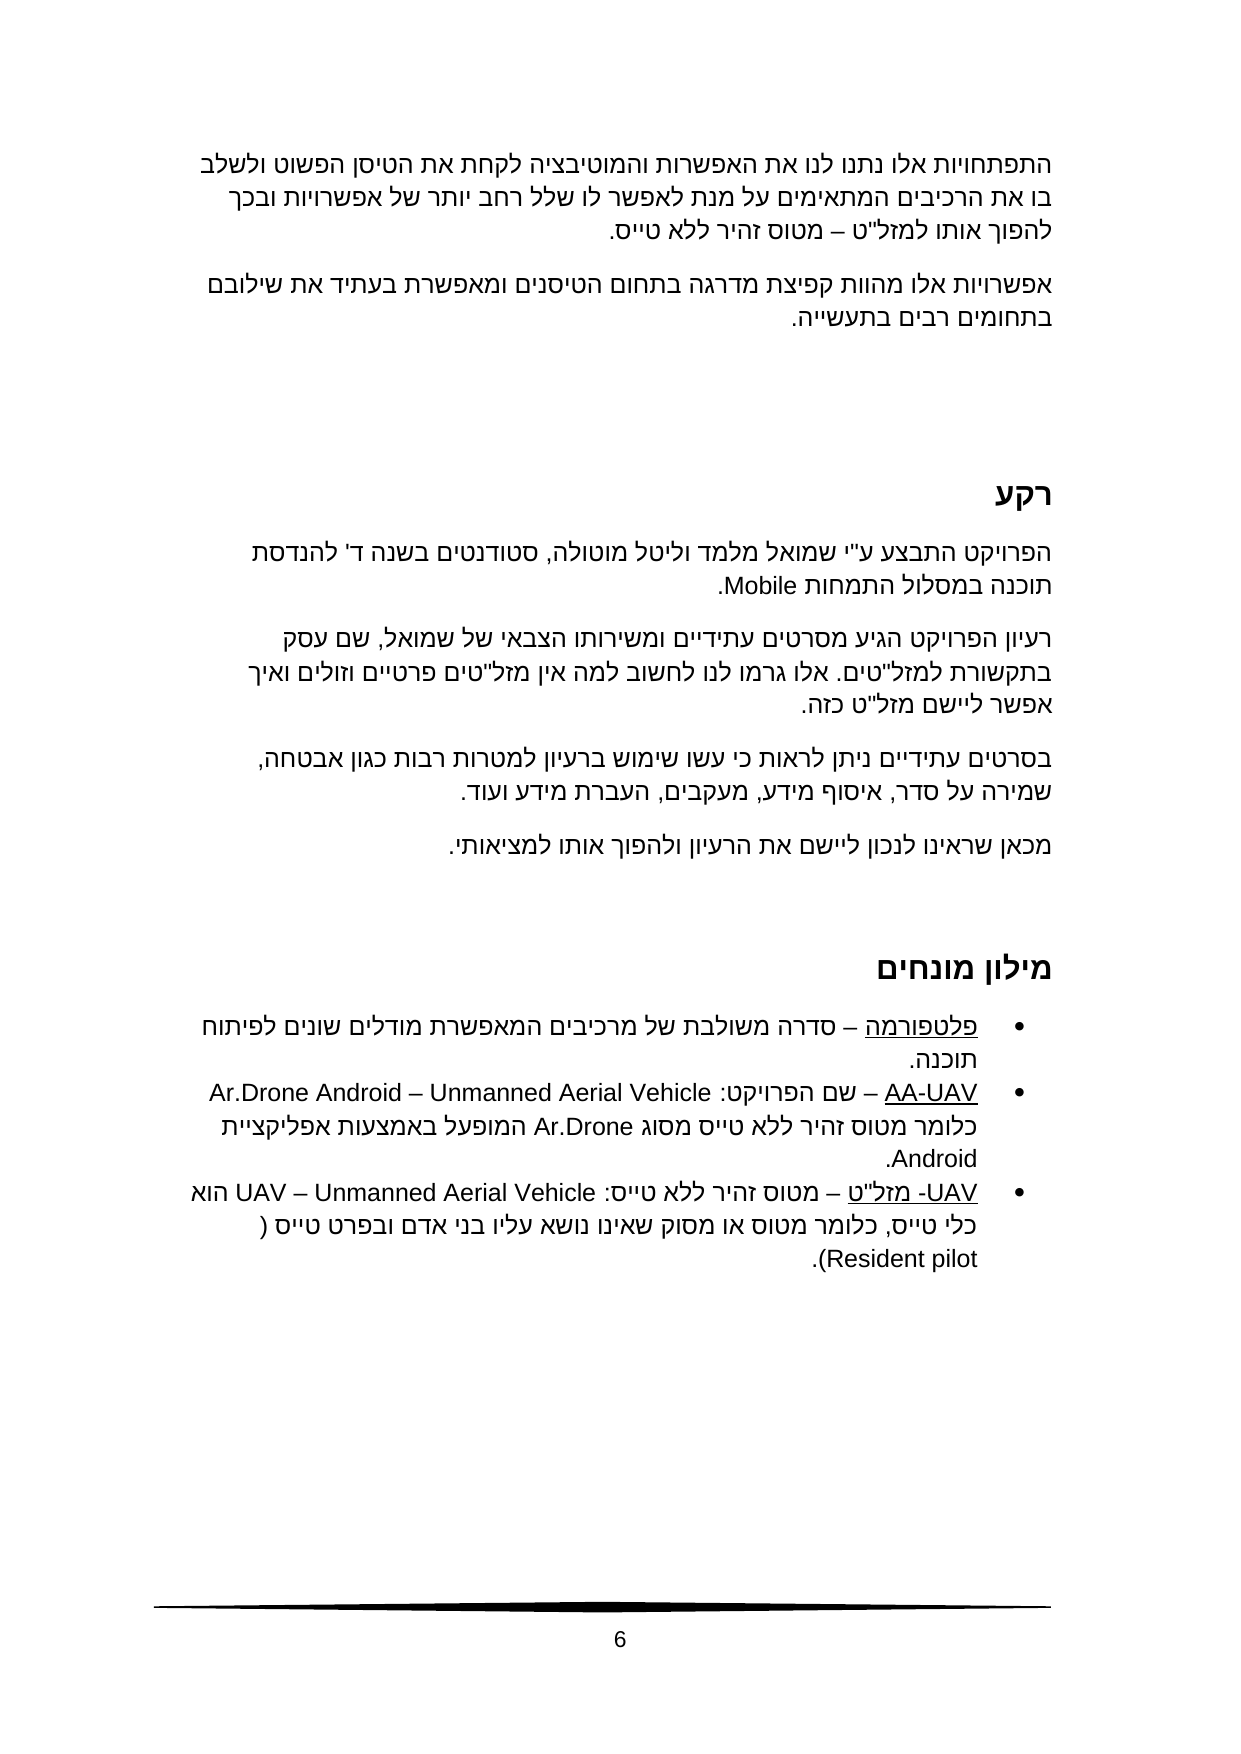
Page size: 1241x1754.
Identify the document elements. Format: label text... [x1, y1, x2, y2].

text הפרויקט התבצע ע"י שמואל מלמד וליטל מוטולה, סטודנטים בשנה ד' להנדסת תוכנה במסלול התמחות Mobile. [187, 538, 1053, 599]
text רקע [187, 476, 1053, 511]
list פלטפורמה – סדרה משולבת של מרכיבים המאפשרת מודלים שונים לפיתוח תוכנה. [187, 1012, 1015, 1074]
text מילון מונחים [187, 950, 1053, 986]
text מכאן שראינו לנכון ליישם את הרעיון ולהפוך אותו למציאותי. [187, 831, 1053, 860]
list AA-UAV – שם הפרויקט: Ar.Drone Android – Unmanned Aerial Vehicle כלומר מטוס זהיר ללא טייס מסוג Ar.Drone המופעל באמצעות אפליקציית Android. [187, 1078, 1015, 1173]
text רעיון הפרויקט הגיע מסרטים עתידיים ומשירותו הצבאי של שמואל, שם עסק בתקשורת למזל"טים. אלו גרמו לנו לחשוב למה אין מזל"טים פרטיים וזולים ואיך אפשר ליישם מזל"ט כזה. [187, 624, 1053, 719]
text בסרטים עתידיים ניתן לראות כי עשו שימוש ברעיון למטרות רבות כגון אבטחה, שמירה על סדר, איסוף מידע, מעקבים, העברת מידע ועוד. [187, 744, 1053, 806]
list UAV- מזל"ט – מטוס זהיר ללא טייס: UAV – Unmanned Aerial Vehicle הוא כלי טייס, כלומר מטוס או מסוק שאינו נושא עליו בני אדם ובפרט טייס (Resident pilot). [187, 1177, 1015, 1272]
text התפתחויות אלו נתנו לנו את האפשרות והמוטיבציה לקחת את הטיסן הפשוט ולשלב בו את הרכיבים המתאימים על מנת לאפשר לו שלל רחב יותר של אפשרויות ובכך להפוך אותו למזל"ט – מטוס זהיר ללא טייס. [187, 150, 1053, 245]
text אפשרויות אלו מהוות קפיצת מדרגה בתחום הטיסנים ומאפשרת בעתיד את שילובם בתחומים רבים בתעשייה. [187, 270, 1053, 332]
